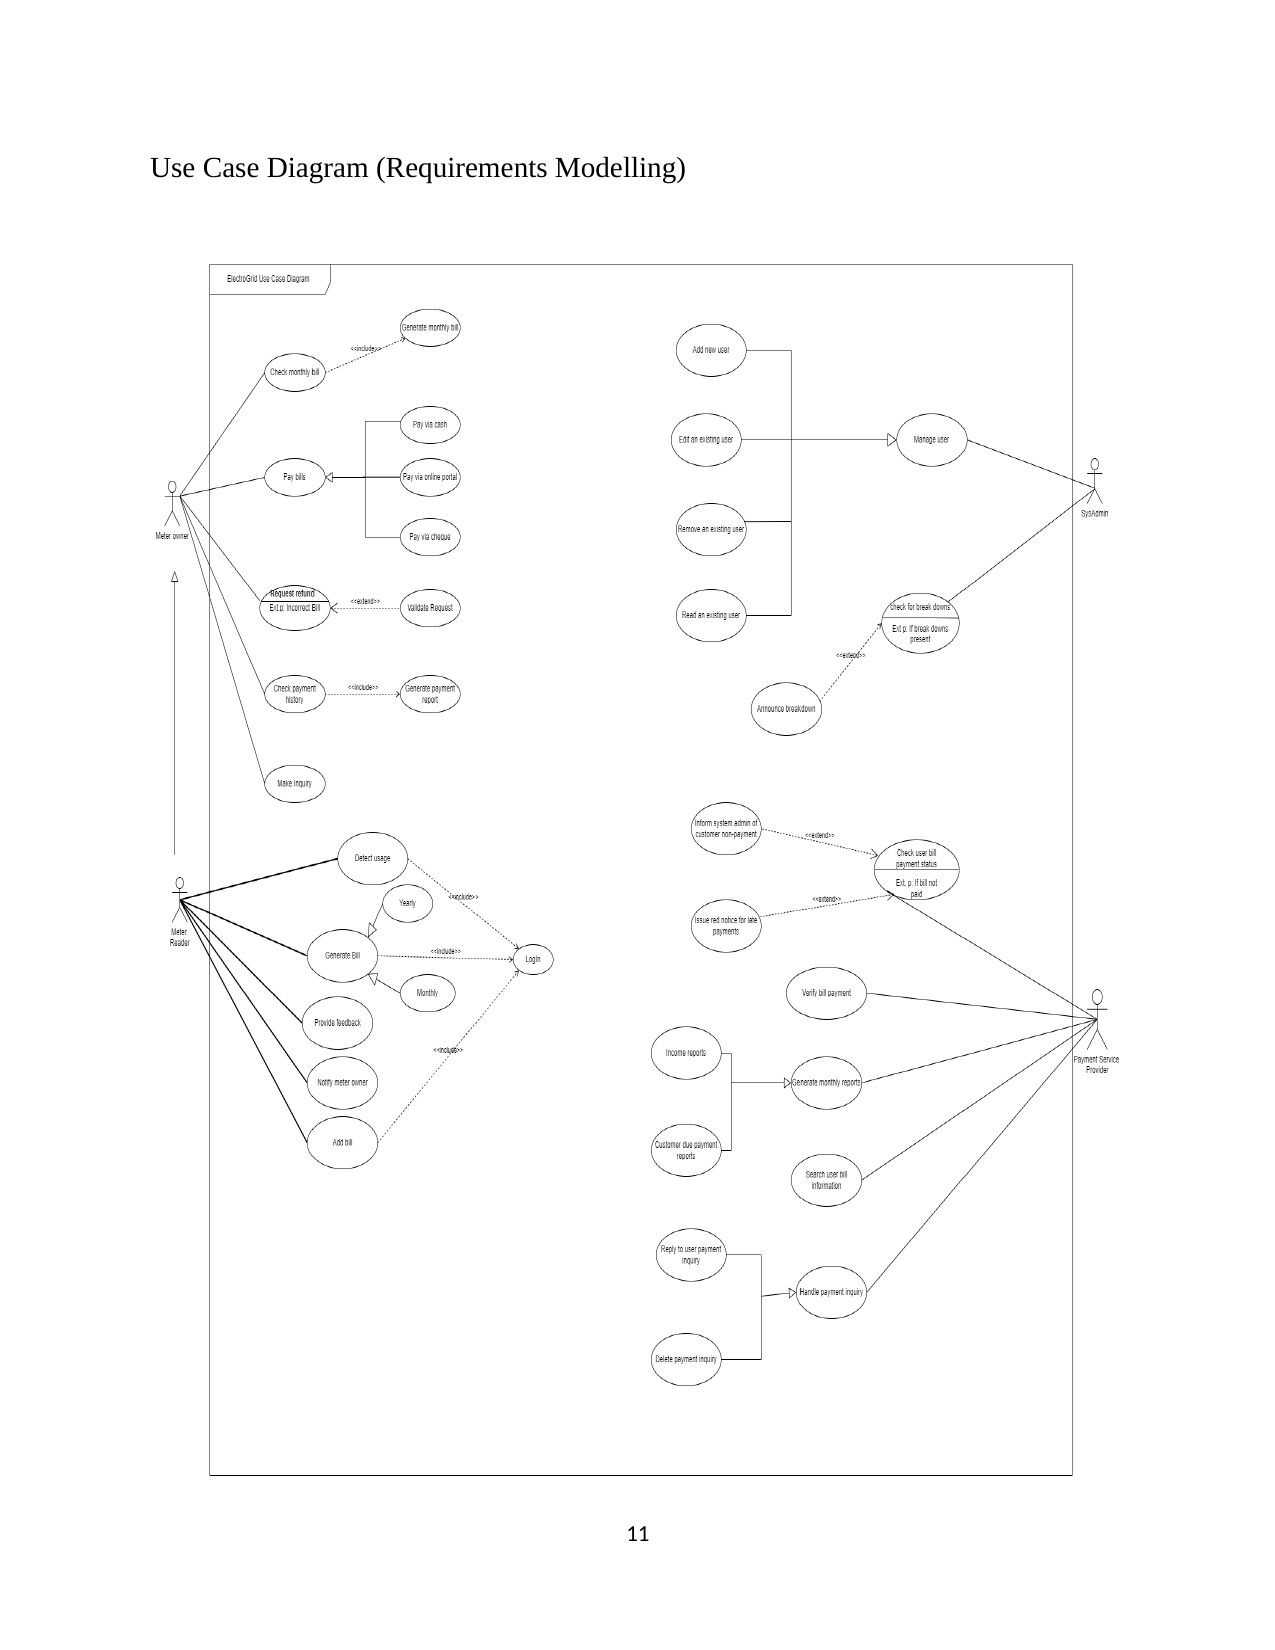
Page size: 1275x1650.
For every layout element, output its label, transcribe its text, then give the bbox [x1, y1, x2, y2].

subtitle Use Case Diagram (Requirements Modelling) [150, 293, 1125, 327]
picture [150, 399, 1122, 1622]
